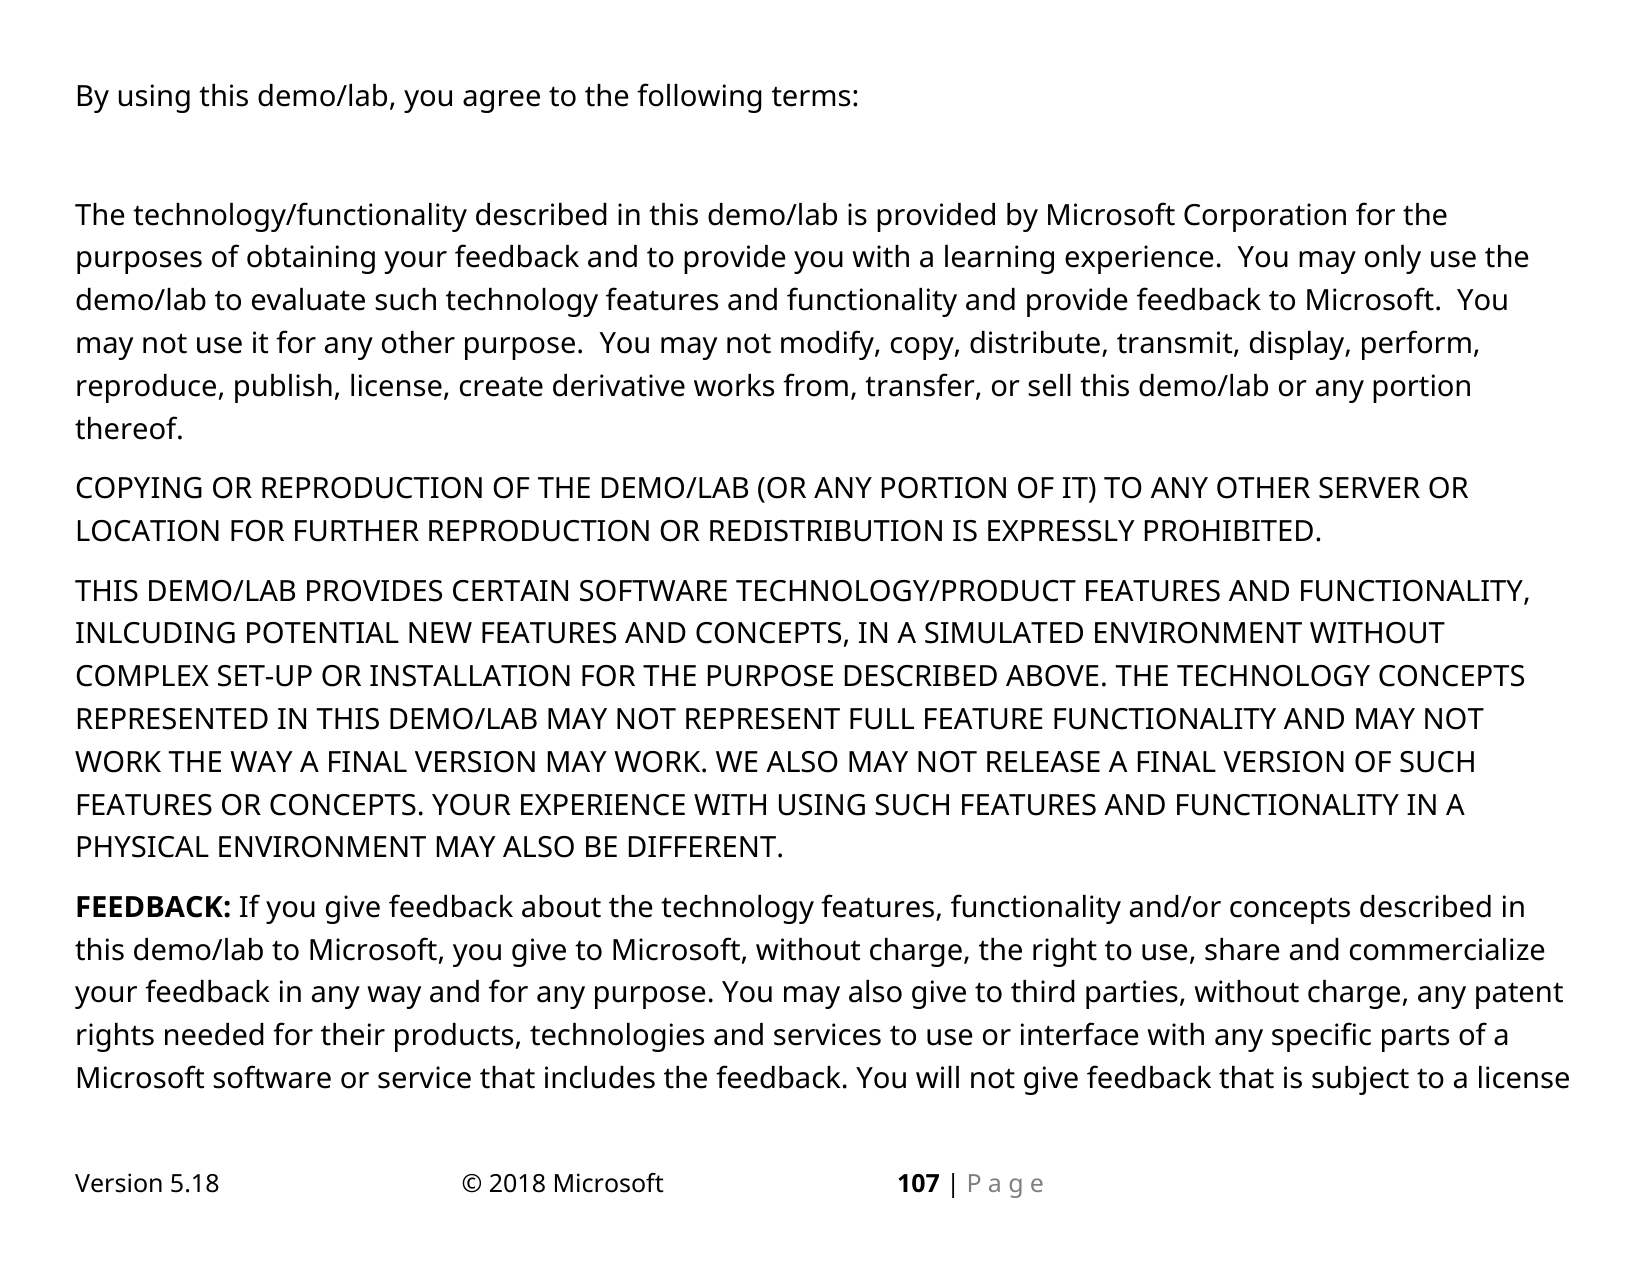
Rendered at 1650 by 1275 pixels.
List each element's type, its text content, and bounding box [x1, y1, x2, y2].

text THIS DEMO/LAB PROVIDES CERTAIN SOFTWARE TECHNOLOGY/PRODUCT FEATURES AND FUNCTIONALITY, INLCUDING POTENTIAL NEW FEATURES AND CONCEPTS, IN A SIMULATED ENVIRONMENT WITHOUT COMPLEX SET-UP OR INSTALLATION FOR THE PURPOSE DESCRIBED ABOVE. THE TECHNOLOGY CONCEPTS REPRESENTED IN THIS DEMO/LAB MAY NOT REPRESENT FULL FEATURE FUNCTIONALITY AND MAY NOT WORK THE WAY A FINAL VERSION MAY WORK. WE ALSO MAY NOT RELEASE A FINAL VERSION OF SUCH FEATURES OR CONCEPTS. YOUR EXPERIENCE WITH USING SUCH FEATURES AND FUNCTIONALITY IN A PHYSICAL ENVIRONMENT MAY ALSO BE DIFFERENT. [75, 570, 1575, 866]
text COPYING OR REPRODUCTION OF THE DEMO/LAB (OR ANY PORTION OF IT) TO ANY OTHER SERVER OR LOCATION FOR FURTHER REPRODUCTION OR REDISTRIBUTION IS EXPRESSLY PROHIBITED. [75, 467, 1575, 550]
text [75, 886, 1575, 1097]
text By using this demo/lab, you agree to the following terms: [75, 75, 1575, 115]
text The technology/functionality described in this demo/lab is provided by Microsoft Corporation for the purposes of obtaining your feedback and to provide you with a learning experience. You may only use the demo/lab to evaluate such technology features and functionality and provide feedback to Microsoft. You may not use it for any other purpose. You may not modify, copy, distribute, transmit, display, perform, reproduce, publish, license, create derivative works from, transfer, or sell this demo/lab or any portion thereof. [75, 194, 1575, 448]
